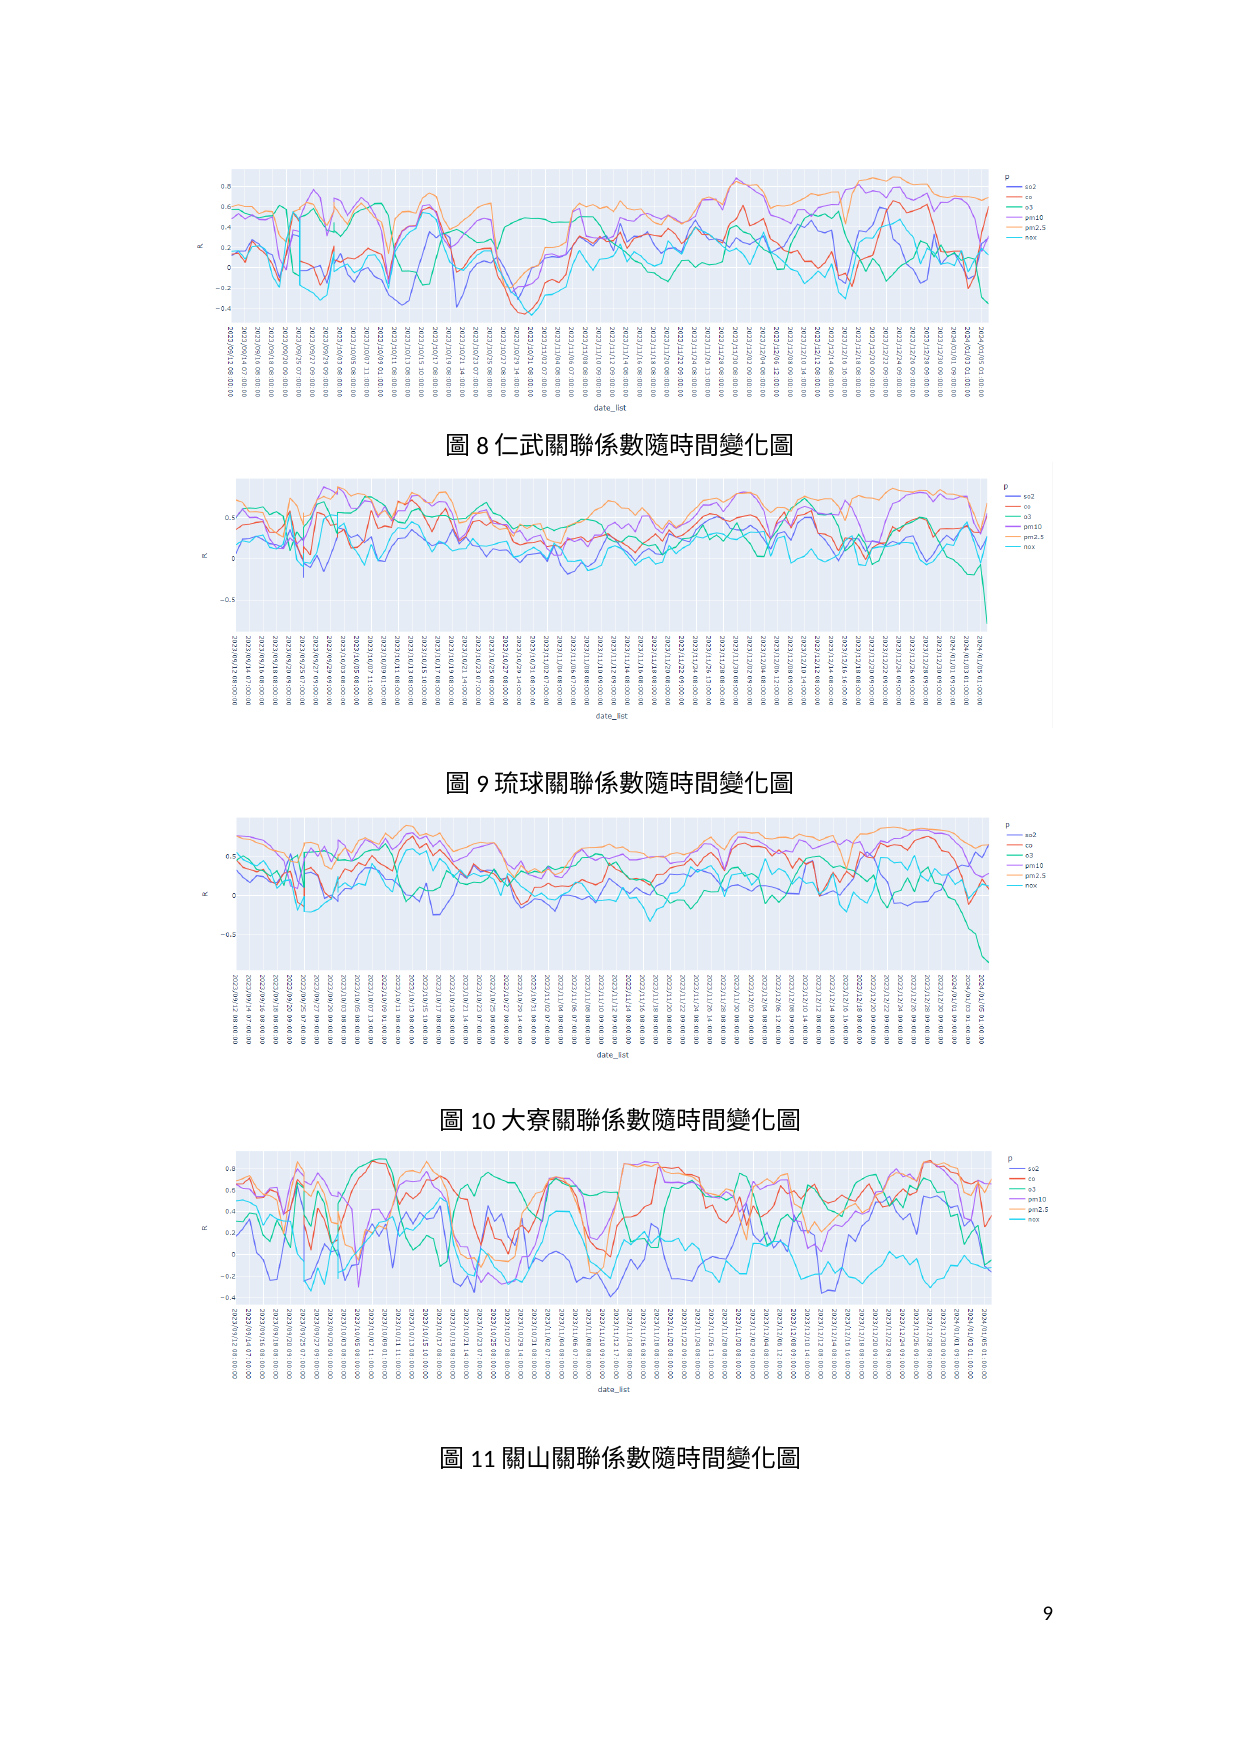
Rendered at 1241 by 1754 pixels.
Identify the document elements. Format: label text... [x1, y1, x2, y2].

picture [187, 800, 1053, 1069]
text 圖 10 大寮關聯係數隨時間變化圖 [187, 1100, 1053, 1137]
picture [187, 1137, 1053, 1402]
picture [187, 462, 1053, 728]
text 圖 11 關山關聯係數隨時間變化圖 [187, 1437, 1053, 1475]
picture [187, 162, 1053, 418]
text 圖 9 琉球關聯係數隨時間變化圖 [187, 762, 1053, 800]
text 圖 8 仁武關聯係數隨時間變化圖 [187, 425, 1053, 462]
